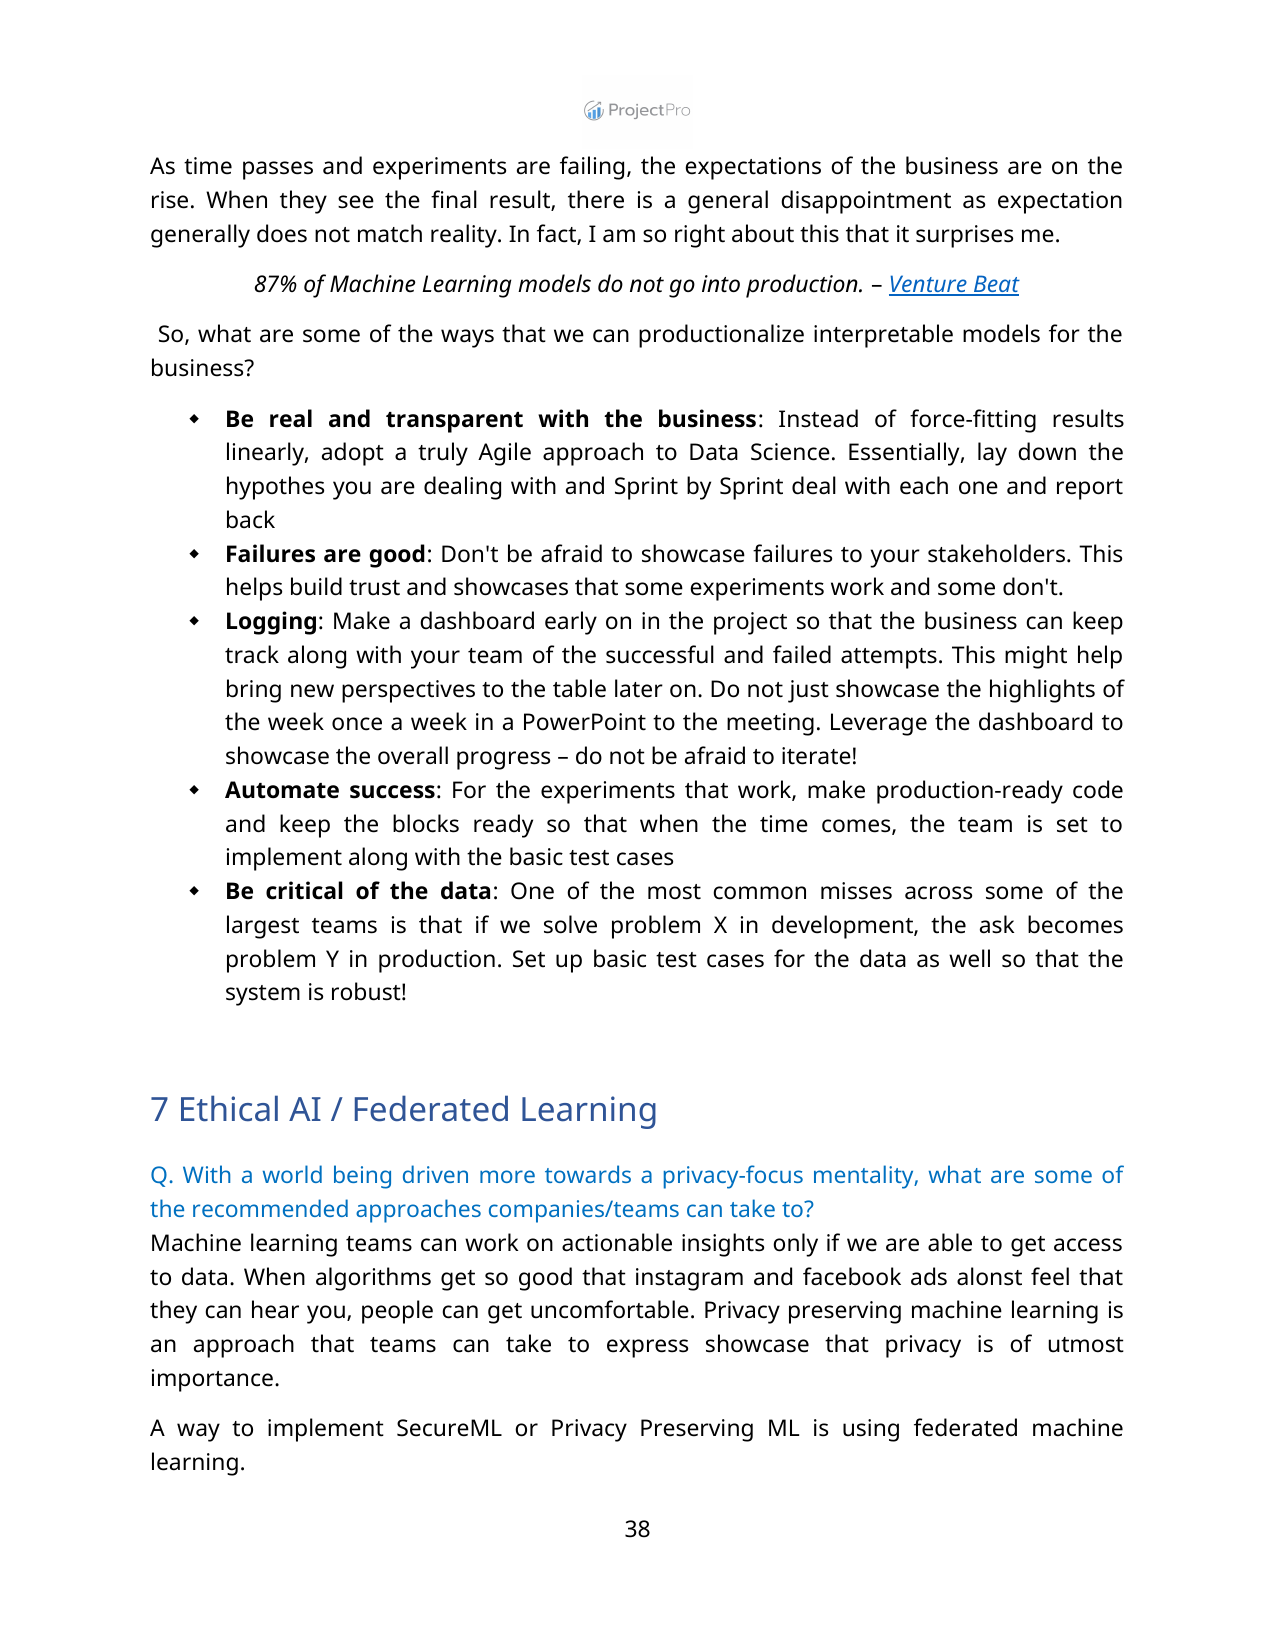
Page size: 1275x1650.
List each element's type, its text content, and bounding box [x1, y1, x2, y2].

text Machine learning teams can work on actionable insights only if we are able to get access to data. When algorithms get so good that instagram and facebook ads alonst feel that they can hear you, people can get uncomfortable. Privacy preserving machine learning is an approach that teams can take to express showcase that privacy is of utmost importance. [150, 1227, 1125, 1393]
subtitle Q. With a world being driven more towards a privacy-focus mentality, what are some of the recommended approaches companies/teams can take to? [150, 1159, 1125, 1224]
list Be critical of the data: One of the most common misses across some of the largest teams is that if we solve problem X in development, the ask becomes problem Y in production. Set up basic test cases for the data as well so that the system is robust! [187, 875, 1125, 1007]
text 87% of Machine Learning models do not go into production. – Venture Beat [150, 268, 1125, 299]
list Be real and transparent with the business: Instead of force-fitting results linearly, adopt a truly Agile approach to Data Science. Essentially, lay down the hypothes you are dealing with and Sprint by Sprint deal with each one and report back [187, 402, 1125, 535]
text As time passes and experiments are failing, the expectations of the business are on the rise. When they see the final result, there is a general disappointment as expectation generally does not match reality. In fact, I am so right about this that it surprises me. [150, 150, 1125, 249]
subtitle 7 Ethical AI / Federated Learning [150, 1085, 1125, 1131]
list Automate success: For the experiments that work, make production-ready code and keep the blocks ready so that when the time comes, the team is set to implement along with the basic test cases [187, 774, 1125, 872]
list Failures are good: Don't be afraid to showcase failures to your stakeholders. This helps build trust and showcases that some experiments work and some don't. [187, 537, 1125, 602]
text So, what are some of the ways that we can productionalize interpretable models for the business? [150, 318, 1125, 383]
list Logging: Make a dashboard early on in the project so that the business can keep track along with your team of the successful and failed attempts. This might help bring new perspectives to the table later on. Do not just showcase the highlights of the week once a week in a PowerPoint to the meeting. Leverage the dashboard to showcase the overall progress – do not be afraid to iterate! [187, 605, 1125, 771]
text A way to implement SecureML or Privacy Preserving ML is using federated machine learning. [150, 1412, 1125, 1477]
picture [582, 75, 693, 149]
